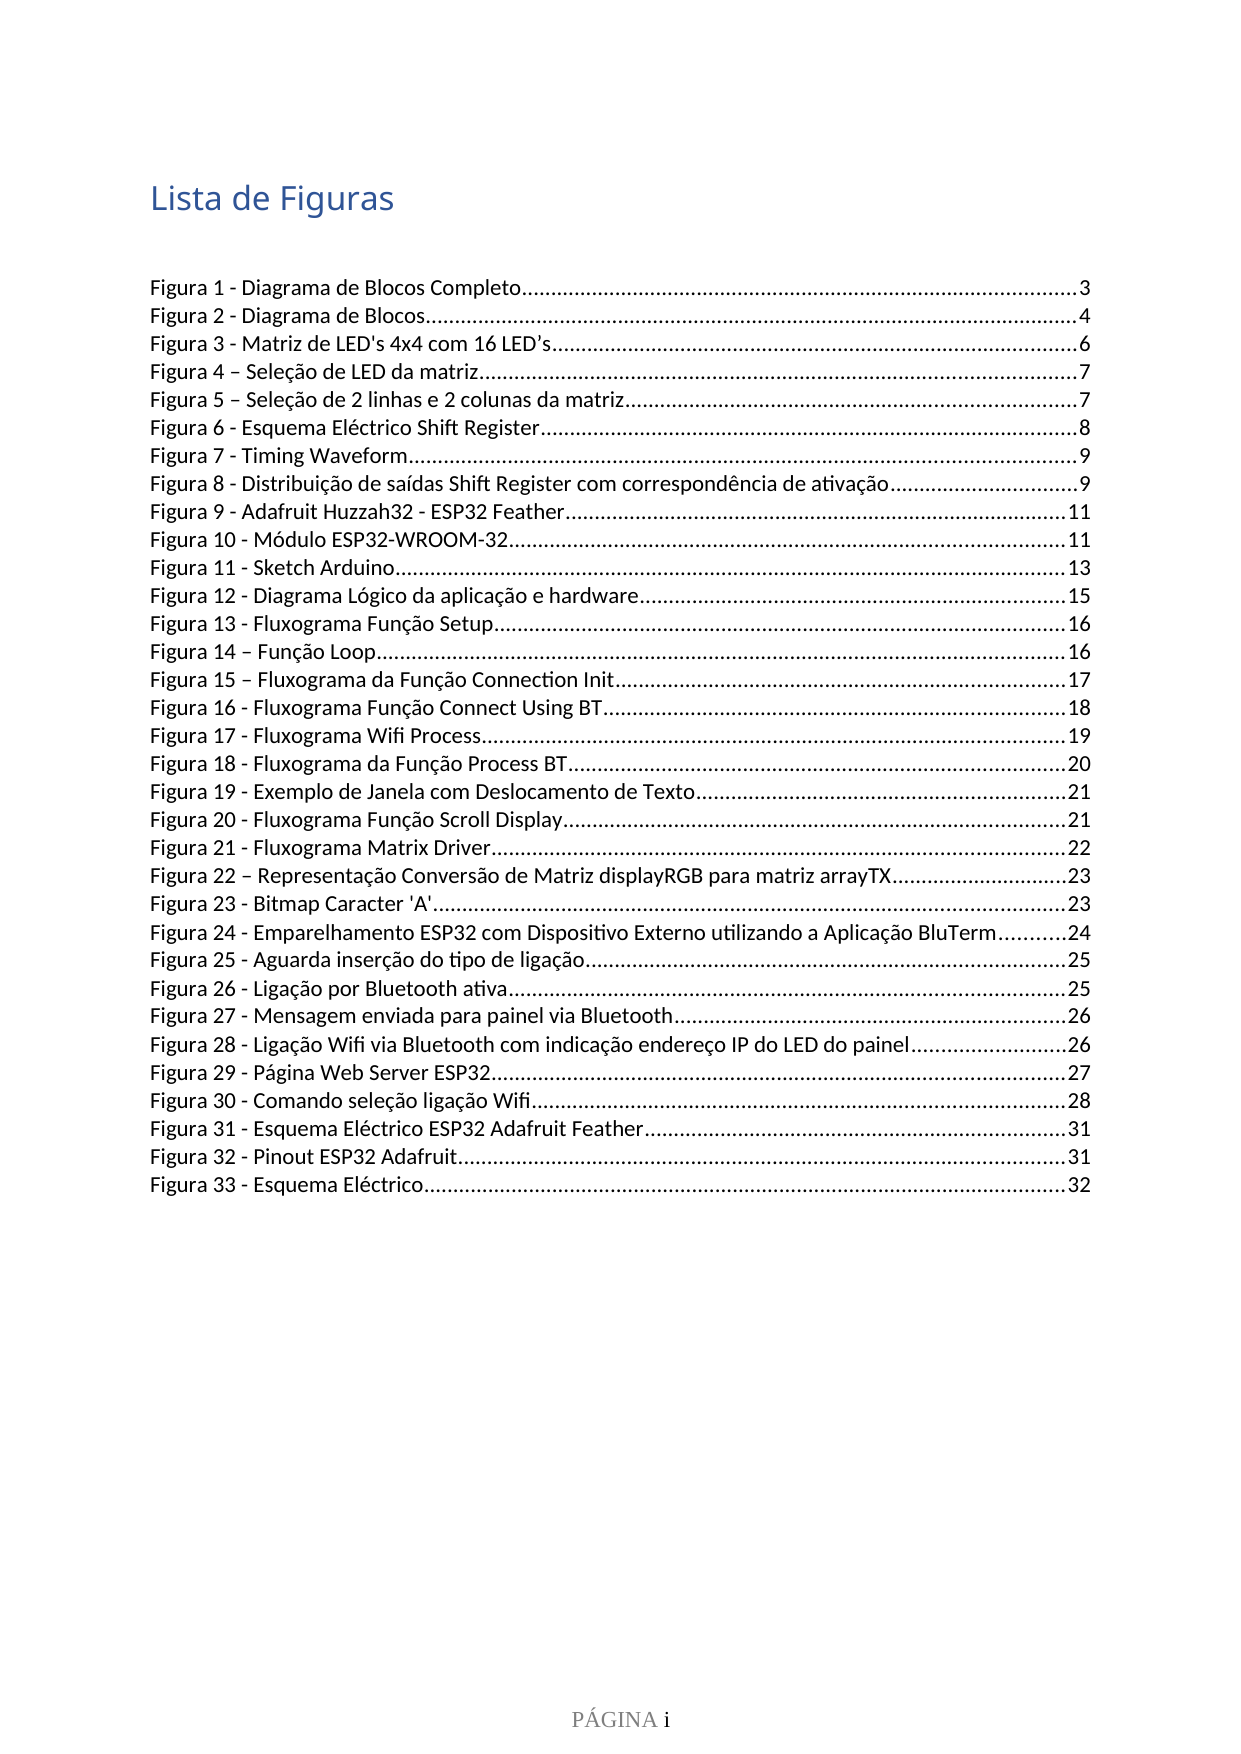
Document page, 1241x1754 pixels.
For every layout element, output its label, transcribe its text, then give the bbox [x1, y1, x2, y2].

text Figura 27 - Mensagem enviada para painel via Bluetooth 26 [150, 1002, 1092, 1030]
text Figura 10 - Módulo ESP32-WROOM-32 11 [150, 525, 1092, 553]
text Figura 26 - Ligação por Bluetooth ativa 25 [150, 974, 1092, 1002]
text Figura 23 - Bitmap Caracter 'A' 23 [150, 889, 1092, 918]
text Figura 14 – Função Loop 16 [150, 637, 1092, 665]
text Figura 20 - Fluxograma Função Scroll Display 21 [150, 806, 1092, 833]
text Figura 19 - Exemplo de Janela com Deslocamento de Texto 21 [150, 777, 1092, 806]
text Figura 29 - Página Web Server ESP32 27 [150, 1058, 1092, 1086]
text Figura 1 - Diagrama de Blocos Completo 3 [150, 273, 1092, 301]
text Figura 16 - Fluxograma Função Connect Using BT 18 [150, 693, 1092, 721]
subtitle Lista de Figuras [150, 175, 1092, 220]
text Figura 32 - Pinout ESP32 Adafruit 31 [150, 1142, 1092, 1170]
text Figura 9 - Adafruit Huzzah32 - ESP32 Feather 11 [150, 497, 1092, 525]
text Figura 3 - Matriz de LED's 4x4 com 16 LED’s 6 [150, 329, 1092, 357]
text Figura 11 - Sketch Arduino 13 [150, 553, 1092, 581]
text Figura 28 - Ligação Wifi via Bluetooth com indicação endereço IP do LED do painel 26 [150, 1030, 1092, 1058]
text Figura 7 - Timing Waveform 9 [150, 441, 1092, 469]
text Figura 2 - Diagrama de Blocos 4 [150, 301, 1092, 329]
text Figura 4 – Seleção de LED da matriz 7 [150, 357, 1092, 385]
text Figura 22 – Representação Conversão de Matriz displayRGB para matriz arrayTX 23 [150, 862, 1092, 889]
text Figura 6 - Esquema Eléctrico Shift Register 8 [150, 413, 1092, 441]
text Figura 25 - Aguarda inserção do tipo de ligação 25 [150, 946, 1092, 974]
text Figura 12 - Diagrama Lógico da aplicação e hardware 15 [150, 581, 1092, 609]
text Figura 15 – Fluxograma da Função Connection Init 17 [150, 665, 1092, 693]
text Figura 18 - Fluxograma da Função Process BT 20 [150, 749, 1092, 777]
text Figura 30 - Comando seleção ligação Wifi 28 [150, 1086, 1092, 1114]
text Figura 21 - Fluxograma Matrix Driver 22 [150, 833, 1092, 862]
text Figura 17 - Fluxograma Wifi Process 19 [150, 721, 1092, 749]
text Figura 24 - Emparelhamento ESP32 com Dispositivo Externo utilizando a Aplicação BluTerm 24 [150, 918, 1092, 946]
text Figura 33 - Esquema Eléctrico 32 [150, 1170, 1092, 1198]
text Figura 13 - Fluxograma Função Setup 16 [150, 609, 1092, 637]
text Figura 8 - Distribuição de saídas Shift Register com correspondência de ativação 9 [150, 469, 1092, 497]
text Figura 5 – Seleção de 2 linhas e 2 colunas da matriz 7 [150, 385, 1092, 413]
text Figura 31 - Esquema Eléctrico ESP32 Adafruit Feather 31 [150, 1114, 1092, 1142]
